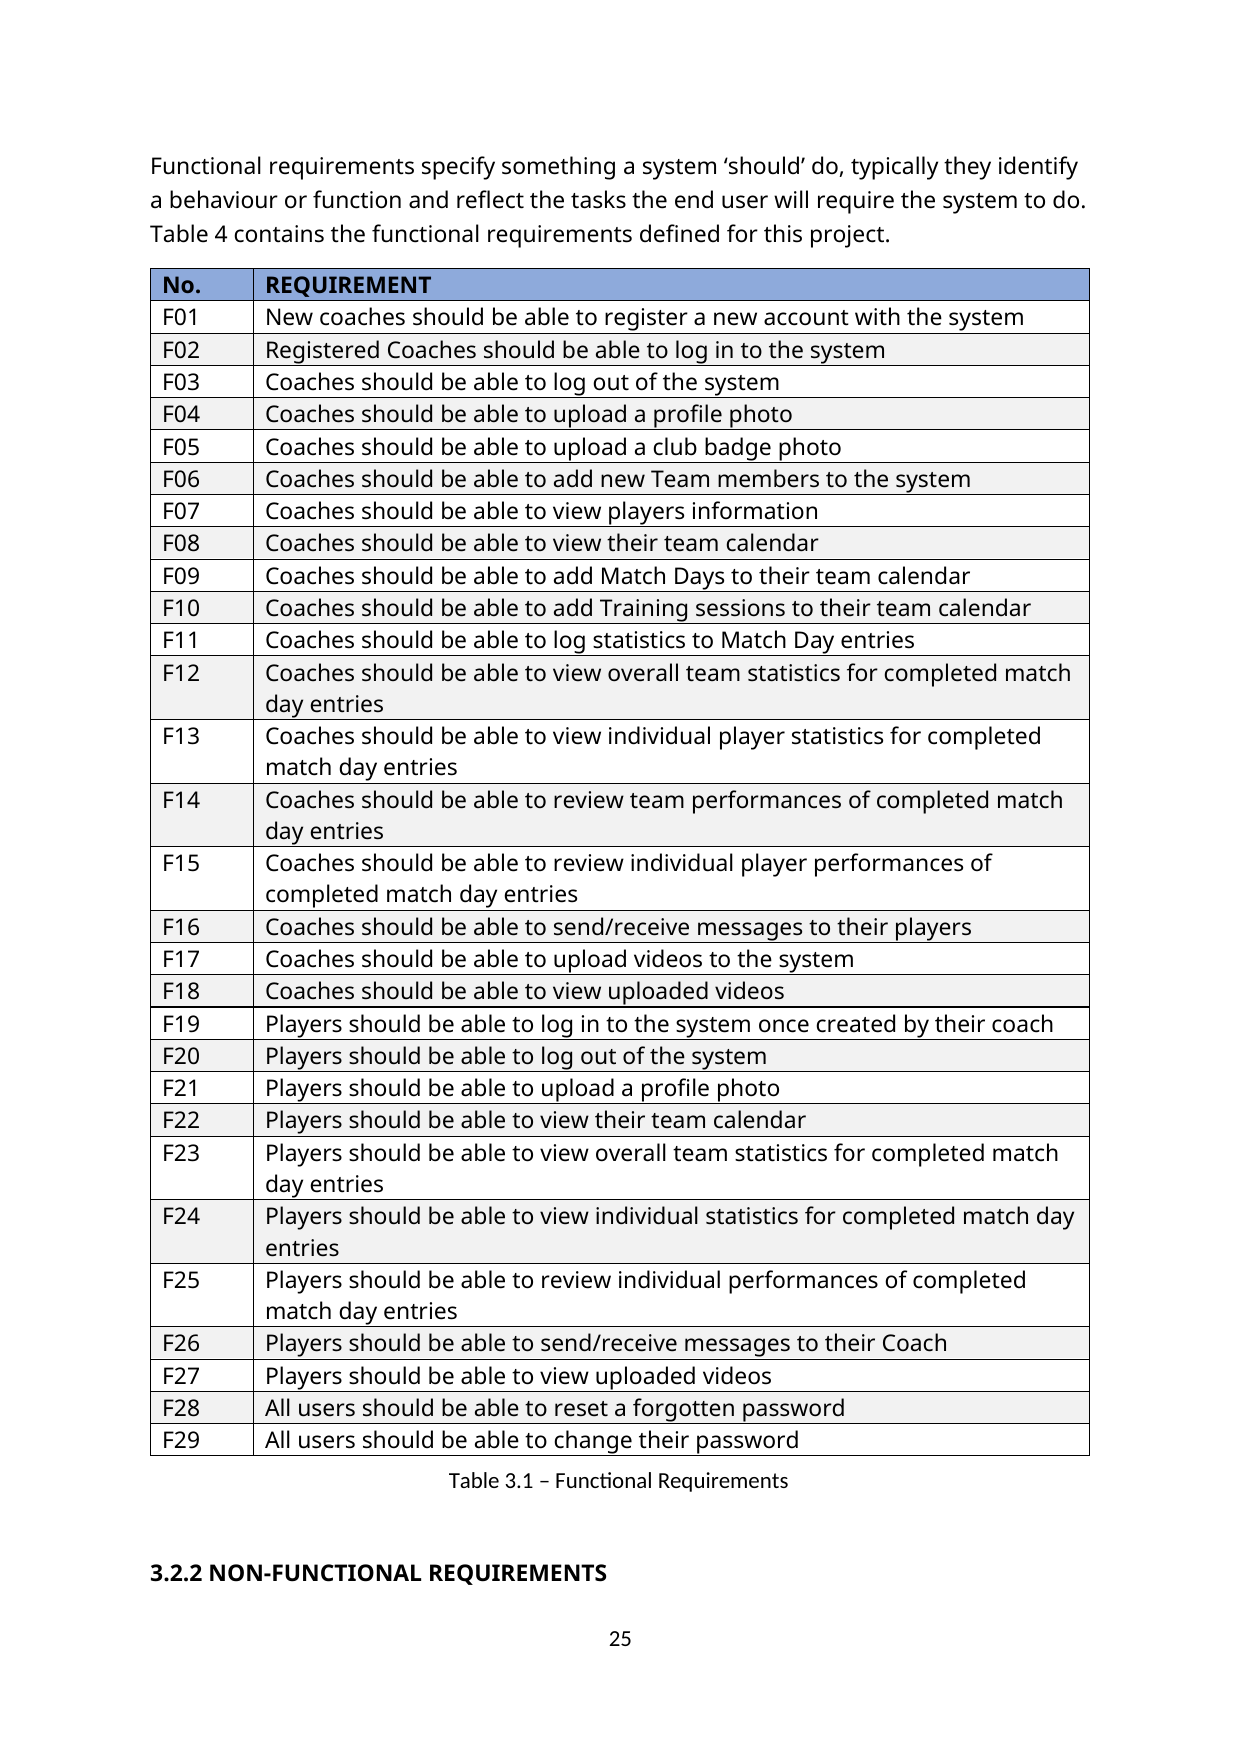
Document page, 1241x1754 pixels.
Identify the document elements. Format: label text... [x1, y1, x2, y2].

table_cell Registered Coaches should be able to log in to the system [254, 334, 1089, 365]
table_cell Coaches should be able to review team performances of completed match day entries [254, 784, 1089, 846]
table_cell Coaches should be able to view individual player statistics for completed match day entries [254, 720, 1089, 782]
table_cell F20 [151, 1040, 253, 1071]
table_cell Coaches should be able to view uploaded videos [254, 975, 1089, 1006]
table_cell Players should be able to view their team calendar [254, 1104, 1089, 1136]
table_cell Players should be able to view individual statistics for completed match day entries [254, 1200, 1089, 1263]
table_cell All users should be able to reset a forgotten password [254, 1392, 1089, 1423]
table_cell F02 [151, 334, 253, 365]
table_cell Players should be able to upload a profile photo [254, 1072, 1089, 1103]
table_cell Players should be able to view uploaded videos [254, 1360, 1089, 1391]
table_cell F27 [151, 1360, 253, 1391]
table_cell Coaches should be able to upload a club badge photo [254, 430, 1089, 462]
table_cell F29 [151, 1424, 253, 1455]
table_cell F10 [151, 592, 253, 623]
table_cell Coaches should be able to upload a profile photo [254, 398, 1089, 429]
table_cell F22 [151, 1104, 253, 1136]
table_cell Coaches should be able to view overall team statistics for completed match day entries [254, 656, 1089, 719]
table_cell F16 [151, 911, 253, 942]
text 3.2.2 NON-FUNCTIONAL REQUIREMENTS [150, 1557, 1090, 1588]
table_cell F12 [151, 656, 253, 719]
table_cell F09 [151, 560, 253, 591]
table_cell Coaches should be able to add Training sessions to their team calendar [254, 592, 1089, 623]
table_cell F26 [151, 1327, 253, 1358]
table_cell Coaches should be able to add Match Days to their team calendar [254, 560, 1089, 591]
table_cell Players should be able to log out of the system [254, 1040, 1089, 1071]
table_header REQUIREMENT [254, 269, 1089, 300]
table_cell All users should be able to change their password [254, 1424, 1089, 1455]
table_cell F08 [151, 527, 253, 558]
table_header No. [151, 269, 253, 300]
table_cell F25 [151, 1264, 253, 1326]
table_cell F03 [151, 366, 253, 397]
table_cell F05 [151, 430, 253, 462]
table_cell Players should be able to review individual performances of completed match day entries [254, 1264, 1089, 1326]
table_cell Coaches should be able to view their team calendar [254, 527, 1089, 558]
table_cell F04 [151, 398, 253, 429]
text Functional requirements specify something a system ‘should’ do, typically they identify a behaviour or function and reflect the tasks the end user will require the system to do. Table 4 contains the functional requirements defined for this project. [150, 150, 1090, 249]
table_cell New coaches should be able to register a new account with the system [254, 301, 1089, 332]
table_cell F28 [151, 1392, 253, 1423]
table_cell F17 [151, 943, 253, 974]
table_cell Coaches should be able to log statistics to Match Day entries [254, 624, 1089, 655]
table_cell F21 [151, 1072, 253, 1103]
table_cell F07 [151, 495, 253, 526]
table_cell F18 [151, 975, 253, 1006]
table_cell Players should be able to send/receive messages to their Coach [254, 1327, 1089, 1358]
table_cell F19 [151, 1008, 253, 1039]
table_cell F24 [151, 1200, 253, 1263]
table_cell F13 [151, 720, 253, 782]
table_cell Coaches should be able to review individual player performances of completed match day entries [254, 847, 1089, 909]
table_cell F11 [151, 624, 253, 655]
table_cell Coaches should be able to view players information [254, 495, 1089, 526]
table_cell F01 [151, 301, 253, 332]
table_cell Coaches should be able to send/receive messages to their players [254, 911, 1089, 942]
table_cell Players should be able to view overall team statistics for completed match day entries [254, 1137, 1089, 1199]
table_cell Coaches should be able to log out of the system [254, 366, 1089, 397]
table_cell F14 [151, 784, 253, 846]
table_cell F23 [151, 1137, 253, 1199]
table_cell Coaches should be able to upload videos to the system [254, 943, 1089, 974]
table_cell Players should be able to log in to the system once created by their coach [254, 1008, 1089, 1039]
table_cell Coaches should be able to add new Team members to the system [254, 463, 1089, 494]
table_cell F06 [151, 463, 253, 494]
table_cell F15 [151, 847, 253, 909]
